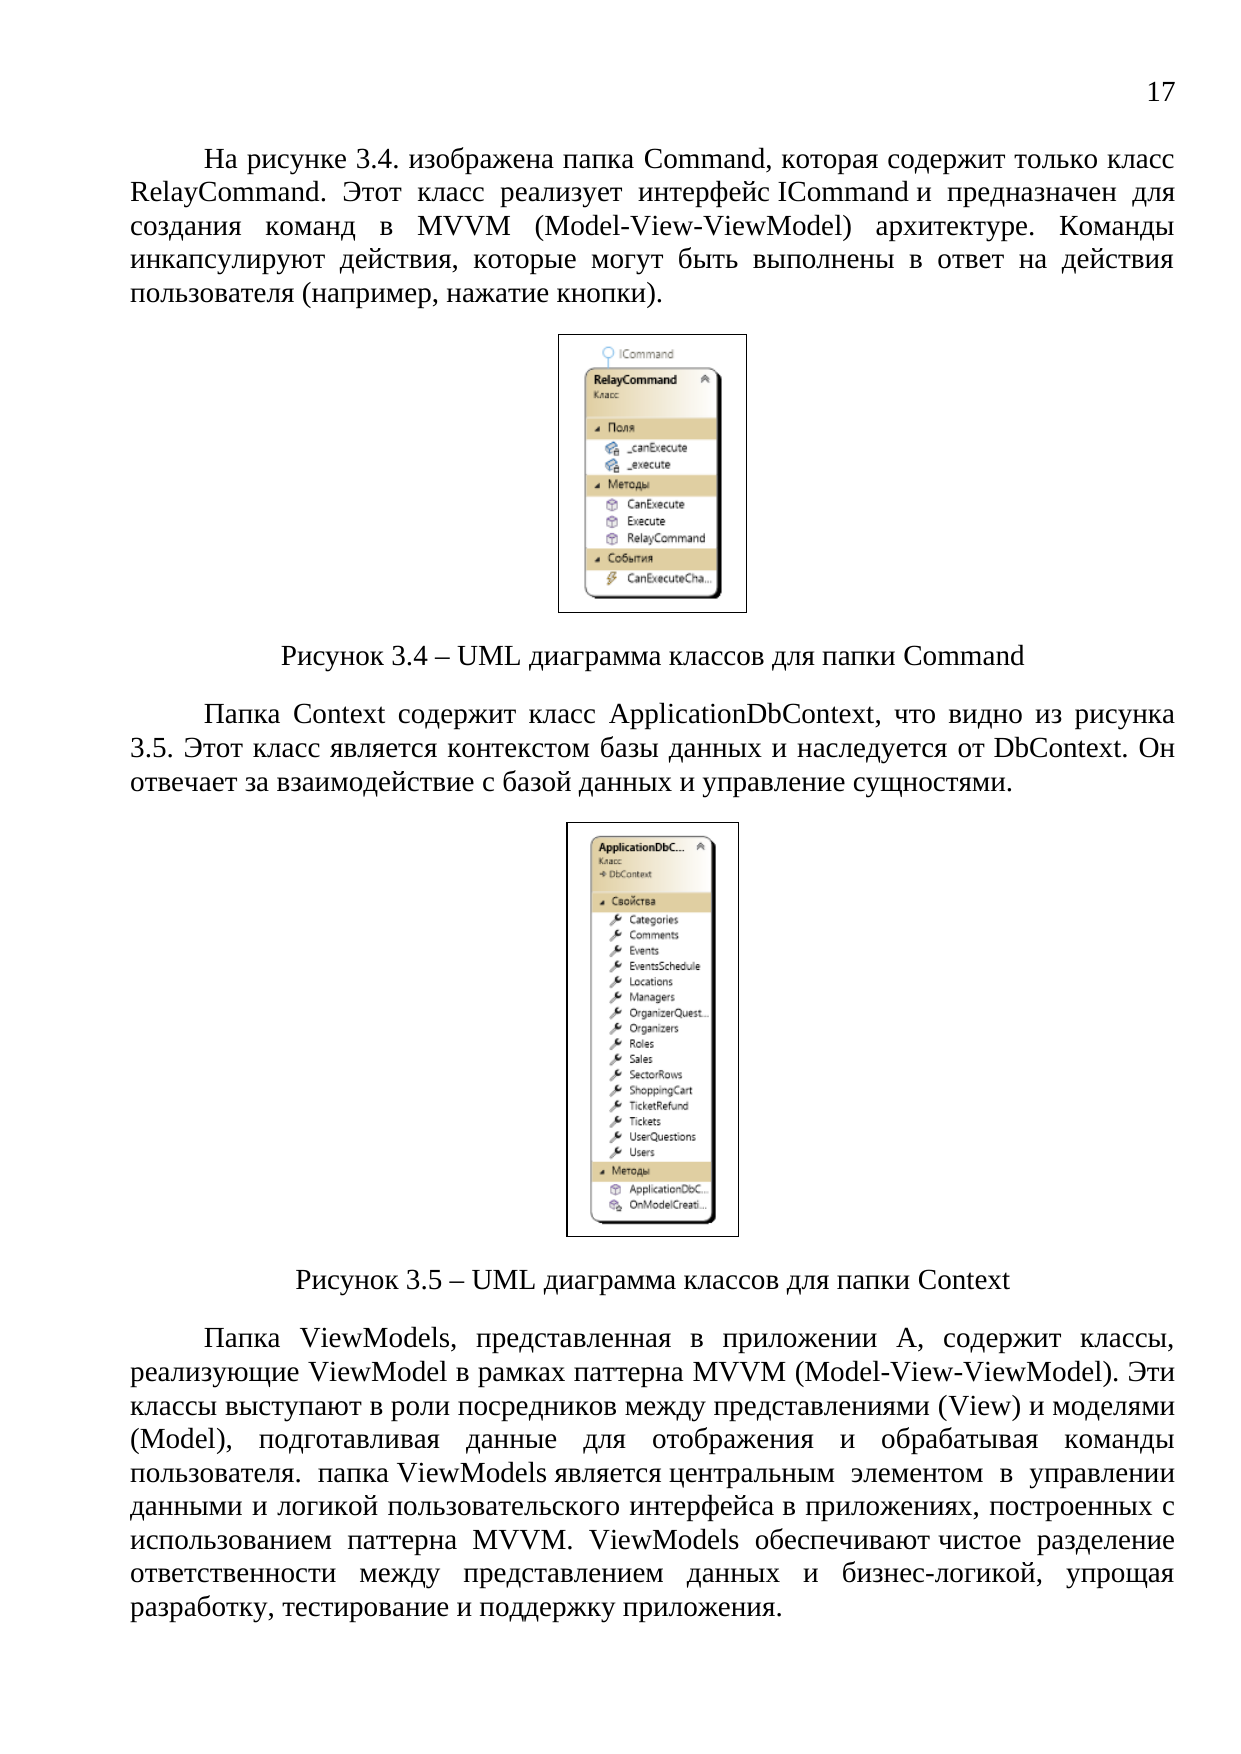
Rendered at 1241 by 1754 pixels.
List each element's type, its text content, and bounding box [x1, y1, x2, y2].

text Рисунок 3.5 – UML диаграмма классов для папки Context [130, 1262, 1175, 1296]
text Папка ViewModels, представленная в приложении А, содержит классы, реализующие ViewModel в рамках паттерна MVVM (Model-View-ViewModel). Эти классы выступают в роли посредников между представлениями (View) и моделями (Model), подготавливая данные для отображения и обрабатывая команды пользователя. папка ViewModels является центральным элементом в управлении данными и логикой пользовательского интерфейса в приложениях, построенных с использованием паттерна MVVM. ViewModels обеспечивают чистое разделение ответственности между представлением данных и бизнес-логикой, упрощая разработку, тестирование и поддержку приложения. [130, 1321, 1175, 1622]
text Папка Context содержит класс ApplicationDbContext, что видно из рисунка 3.5. Этот класс является контекстом базы данных и наследуется от DbContext. Он отвечает за взаимодействие с базой данных и управление сущностями. [130, 697, 1175, 797]
picture [559, 335, 746, 612]
picture [568, 823, 738, 1236]
text Рисунок 3.4 – UML диаграмма классов для папки Command [130, 638, 1175, 672]
text На рисунке 3.4. изображена папка Command, которая содержит только класс RelayCommand. Этот класс реализует интерфейс ICommand и предназначен для создания команд в MVVM (Model-View-ViewModel) архитектуре. Команды инкапсулируют действия, которые могут быть выполнены в ответ на действия пользователя (например, нажатие кнопки). [130, 141, 1175, 309]
